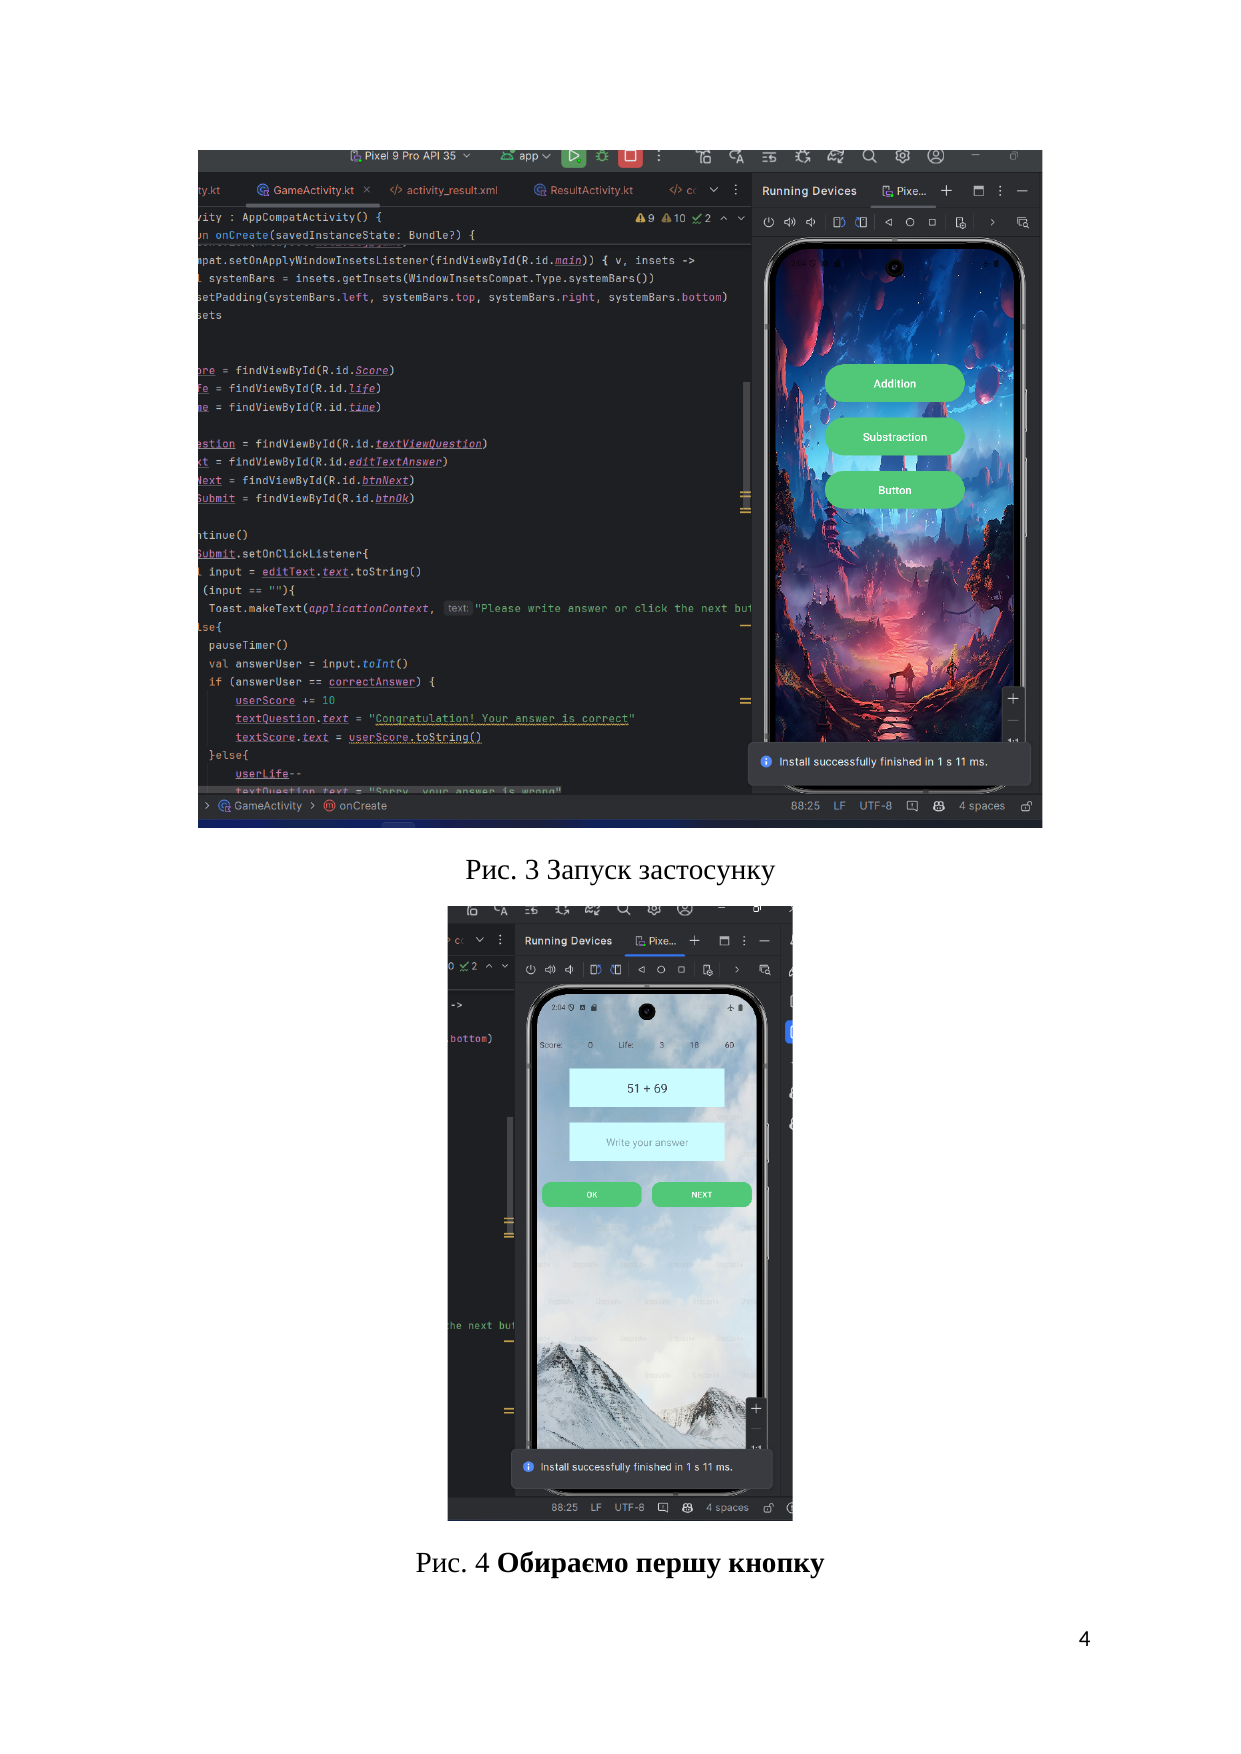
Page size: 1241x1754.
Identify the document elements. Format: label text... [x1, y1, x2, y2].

text Рис. 4 Обираємо першу кнопку [150, 1545, 1090, 1579]
picture [198, 150, 1043, 828]
picture [447, 906, 793, 1521]
text Рис. 3 Запуск застосунку [150, 852, 1090, 886]
